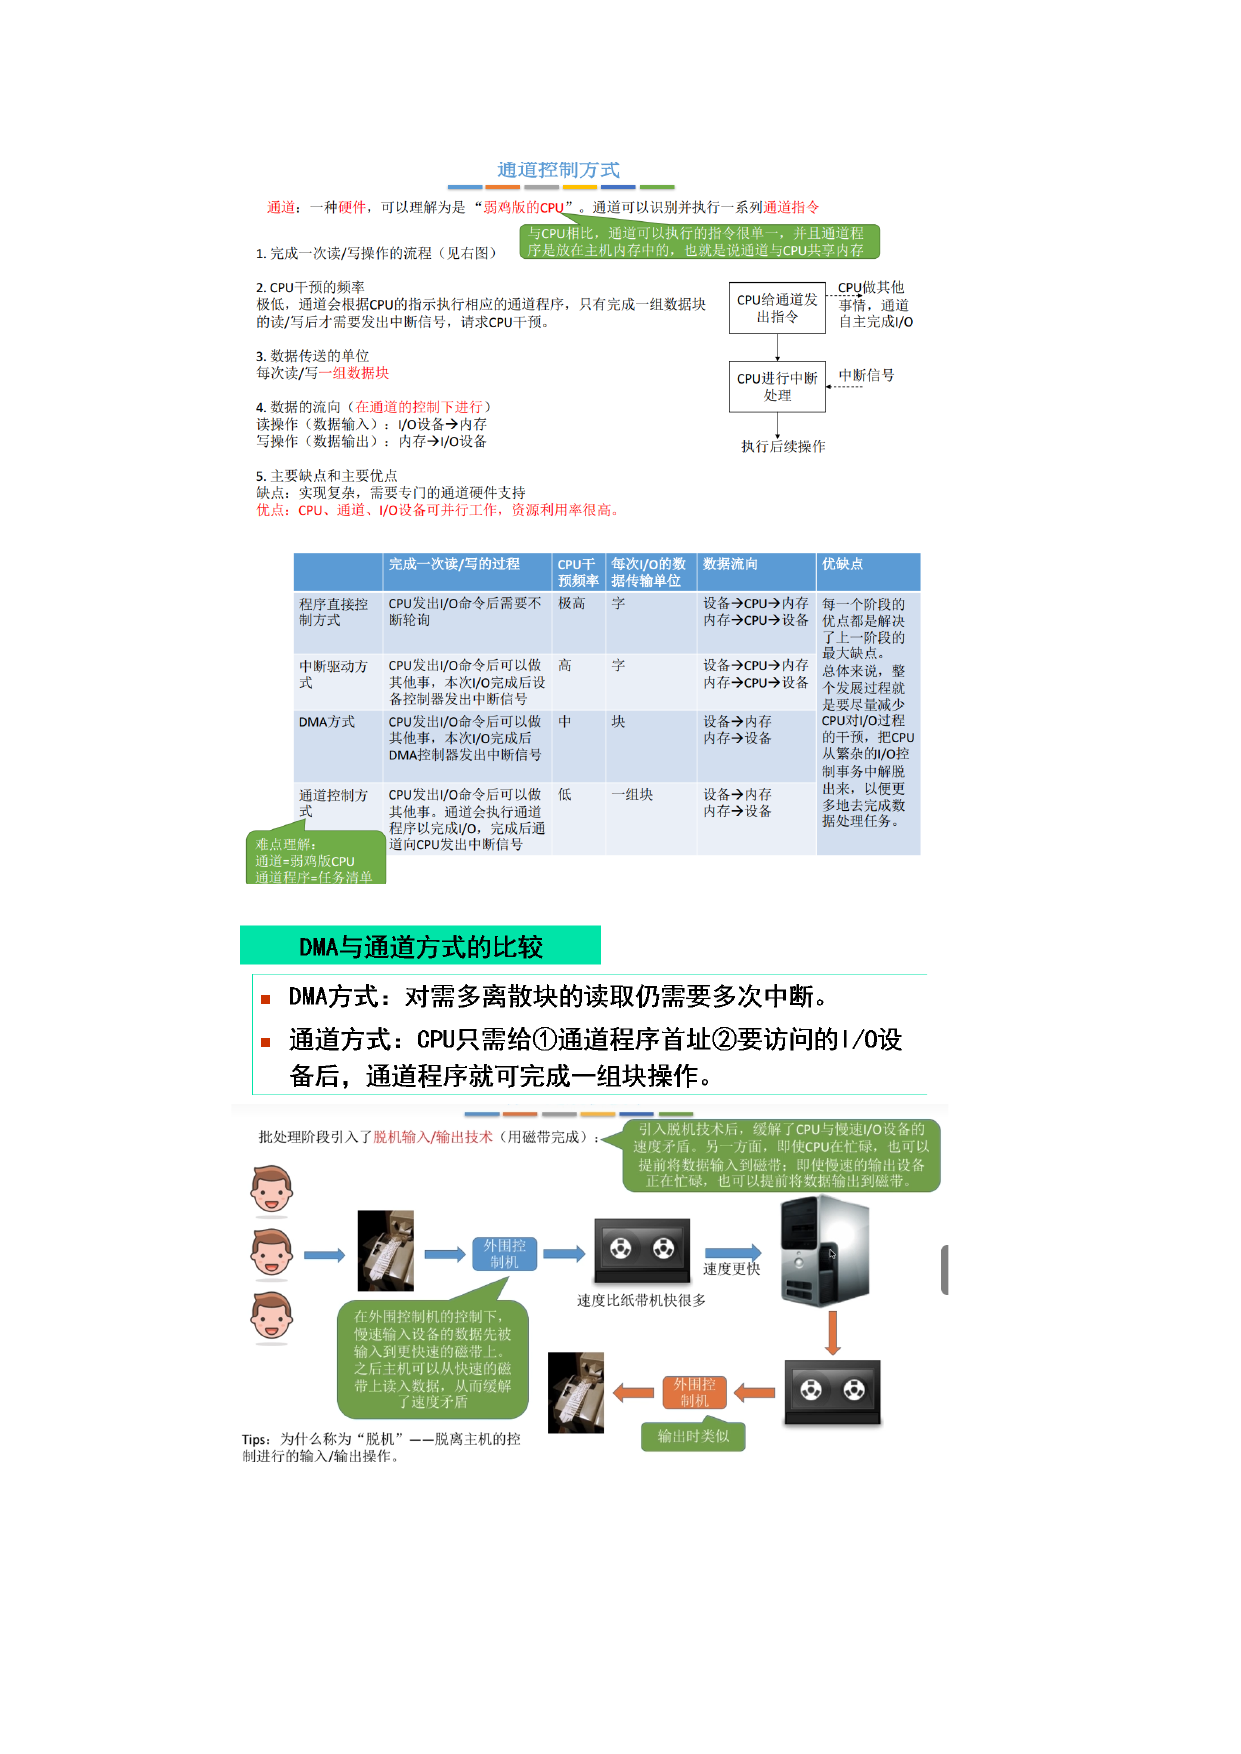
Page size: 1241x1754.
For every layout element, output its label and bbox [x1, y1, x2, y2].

picture [231, 552, 950, 884]
picture [231, 1104, 949, 1462]
picture [231, 162, 936, 524]
picture [231, 909, 928, 1097]
